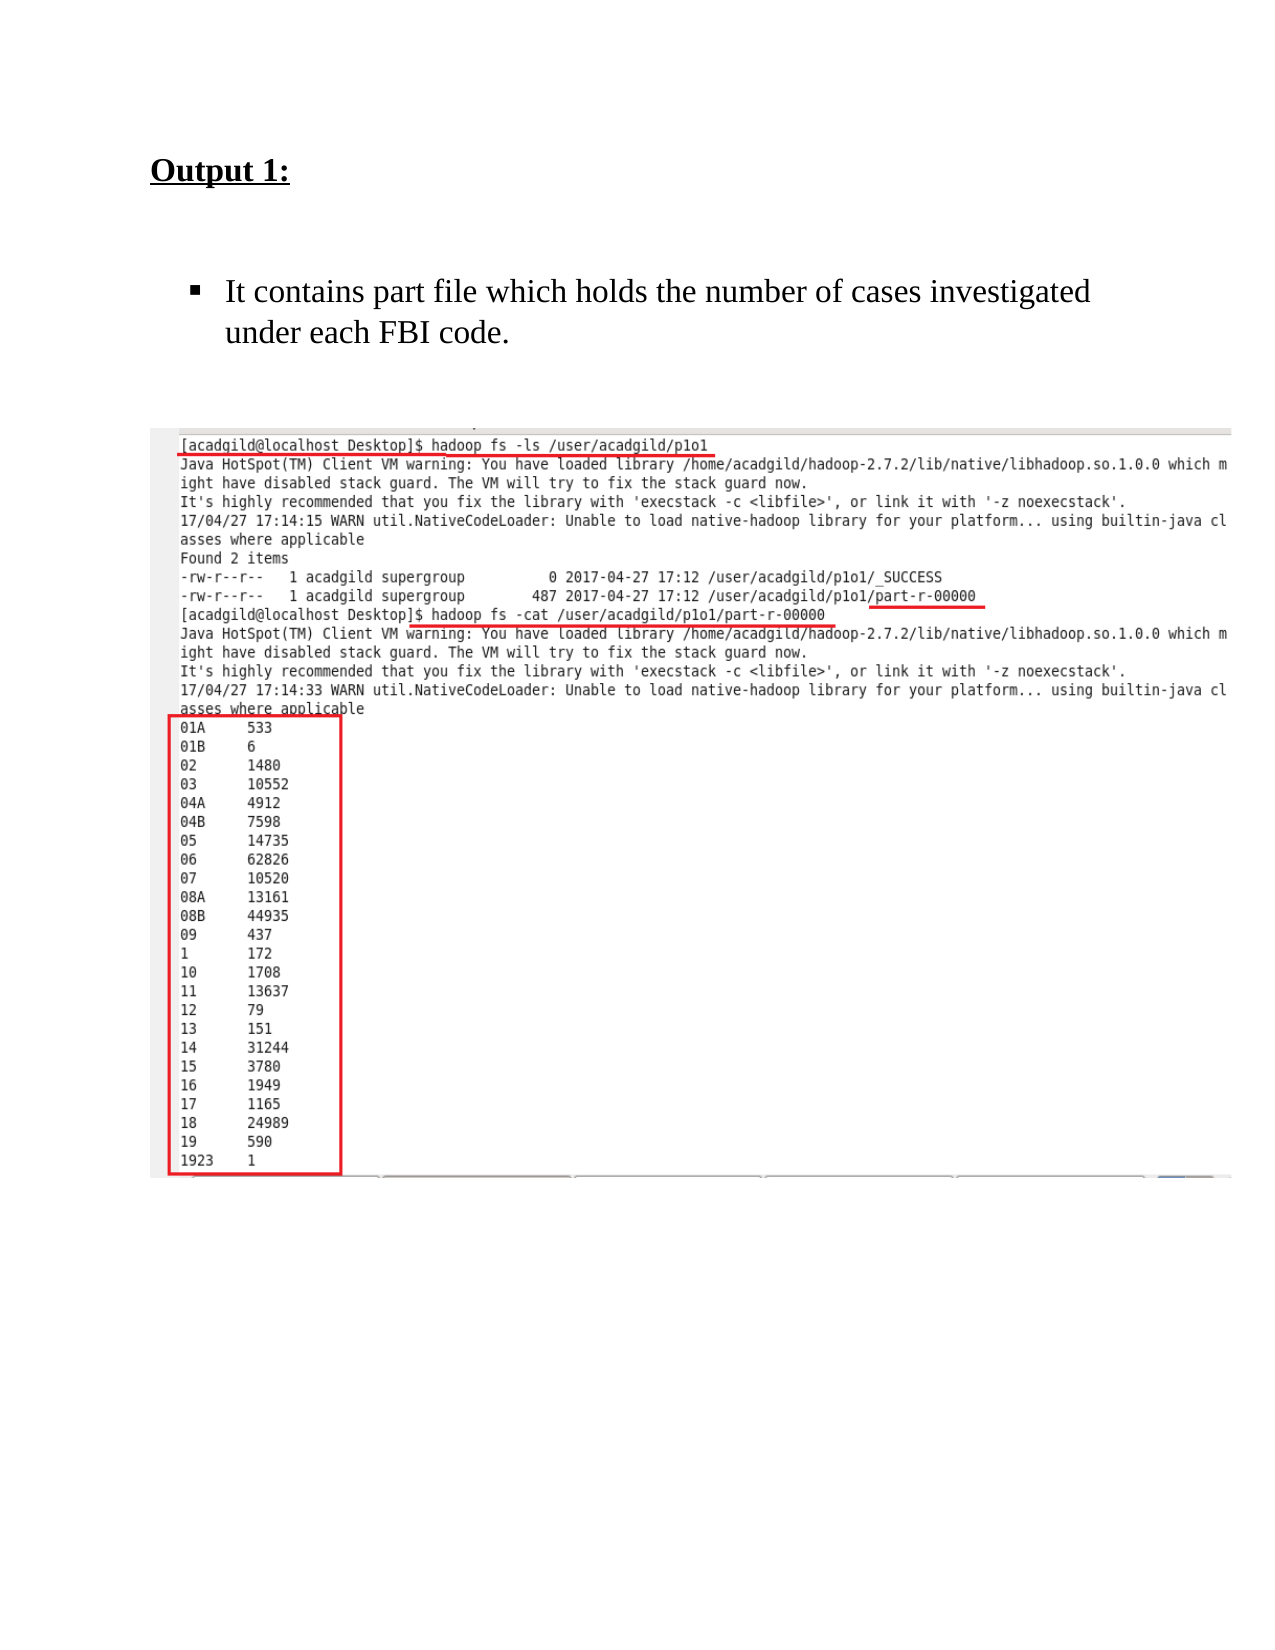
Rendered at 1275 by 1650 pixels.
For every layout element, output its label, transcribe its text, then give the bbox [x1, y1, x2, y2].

picture [150, 428, 1232, 1178]
list It contains part file which holds the number of cases investigated under each FBI code. [187, 271, 1125, 351]
text Output 1: [150, 150, 1125, 188]
